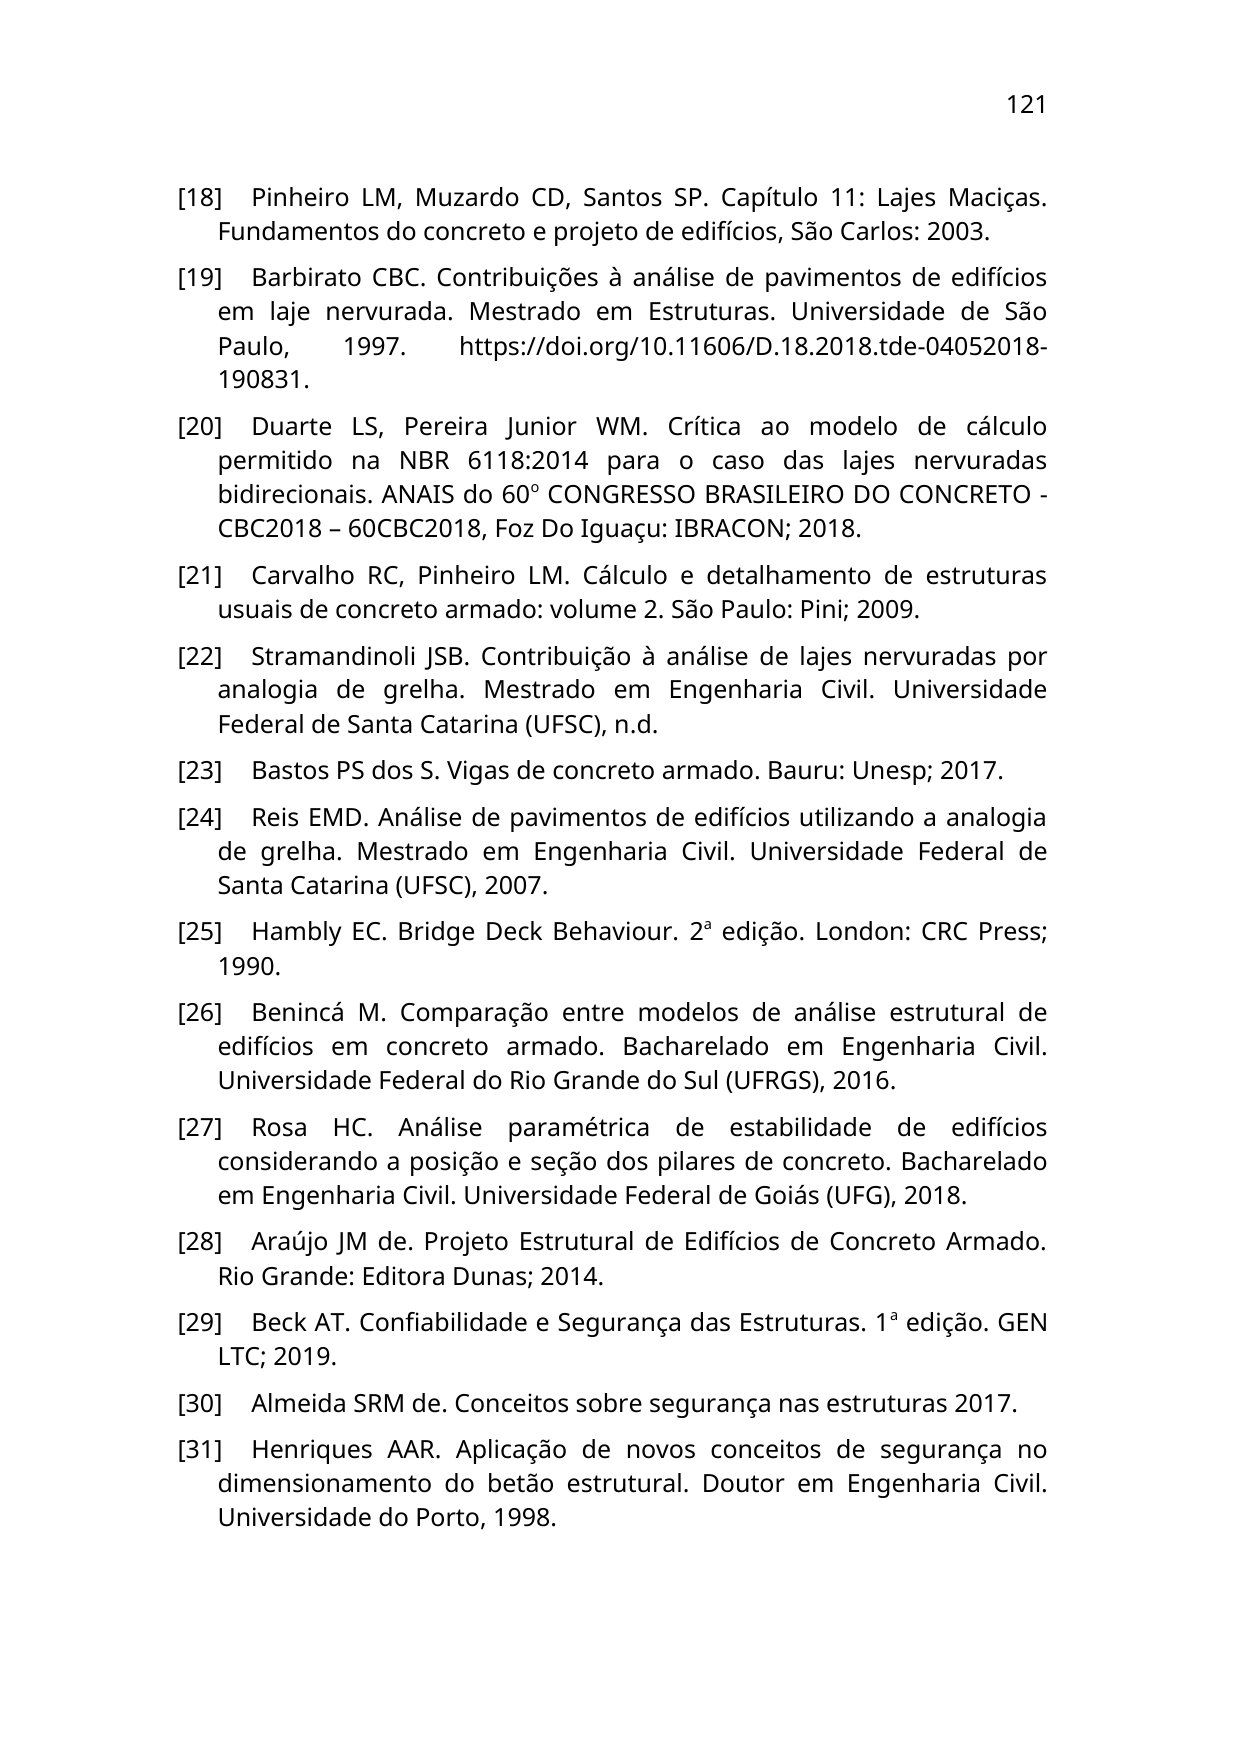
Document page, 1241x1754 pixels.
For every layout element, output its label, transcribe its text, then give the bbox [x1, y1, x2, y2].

text [28] Araújo JM de. Projeto Estrutural de Edifícios de Concreto Armado. Rio Grande: Editora Dunas; 2014. [177, 1224, 1048, 1292]
text [21] Carvalho RC, Pinheiro LM. Cálculo e detalhamento de estruturas usuais de concreto armado: volume 2. São Paulo: Pini; 2009. [177, 557, 1048, 626]
text [31] Henriques AAR. Aplicação de novos conceitos de segurança no dimensionamento do betão estrutural. Doutor em Engenharia Civil. Universidade do Porto, 1998. [177, 1432, 1048, 1534]
text [26] Benincá M. Comparação entre modelos de análise estrutural de edifícios em concreto armado. Bacharelado em Engenharia Civil. Universidade Federal do Rio Grande do Sul (UFRGS), 2016. [177, 995, 1048, 1097]
text [24] Reis EMD. Análise de pavimentos de edifícios utilizando a analogia de grelha. Mestrado em Engenharia Civil. Universidade Federal de Santa Catarina (UFSC), 2007. [177, 799, 1048, 902]
text [20] Duarte LS, Pereira Junior WM. Crítica ao modelo de cálculo permitido na NBR 6118:2014 para o caso das lajes nervuradas bidirecionais. ANAIS do 60o CONGRESSO BRASILEIRO DO CONCRETO - CBC2018 – 60CBC2018, Foz Do Iguaçu: IBRACON; 2018. [177, 409, 1048, 545]
text [22] Stramandinoli JSB. Contribuição à análise de lajes nervuradas por analogia de grelha. Mestrado em Engenharia Civil. Universidade Federal de Santa Catarina (UFSC), n.d. [177, 638, 1048, 740]
text [19] Barbirato CBC. Contribuições à análise de pavimentos de edifícios em laje nervurada. Mestrado em Estruturas. Universidade de São Paulo, 1997. https://doi.org/10.11606/D.18.2018.tde-04052018-190831. [177, 260, 1048, 396]
text [18] Pinheiro LM, Muzardo CD, Santos SP. Capítulo 11: Lajes Maciças. Fundamentos do concreto e projeto de edifícios, São Carlos: 2003. [177, 179, 1048, 247]
text [27] Rosa HC. Análise paramétrica de estabilidade de edifícios considerando a posição e seção dos pilares de concreto. Bacharelado em Engenharia Civil. Universidade Federal de Goiás (UFG), 2018. [177, 1109, 1048, 1212]
text [29] Beck AT. Confiabilidade e Segurança das Estruturas. 1a edição. GEN LTC; 2019. [177, 1305, 1048, 1373]
text [23] Bastos PS dos S. Vigas de concreto armado. Bauru: Unesp; 2017. [177, 753, 1048, 787]
text [30] Almeida SRM de. Conceitos sobre segurança nas estruturas 2017. [177, 1385, 1048, 1419]
text [25] Hambly EC. Bridge Deck Behaviour. 2a edição. London: CRC Press; 1990. [177, 914, 1048, 982]
